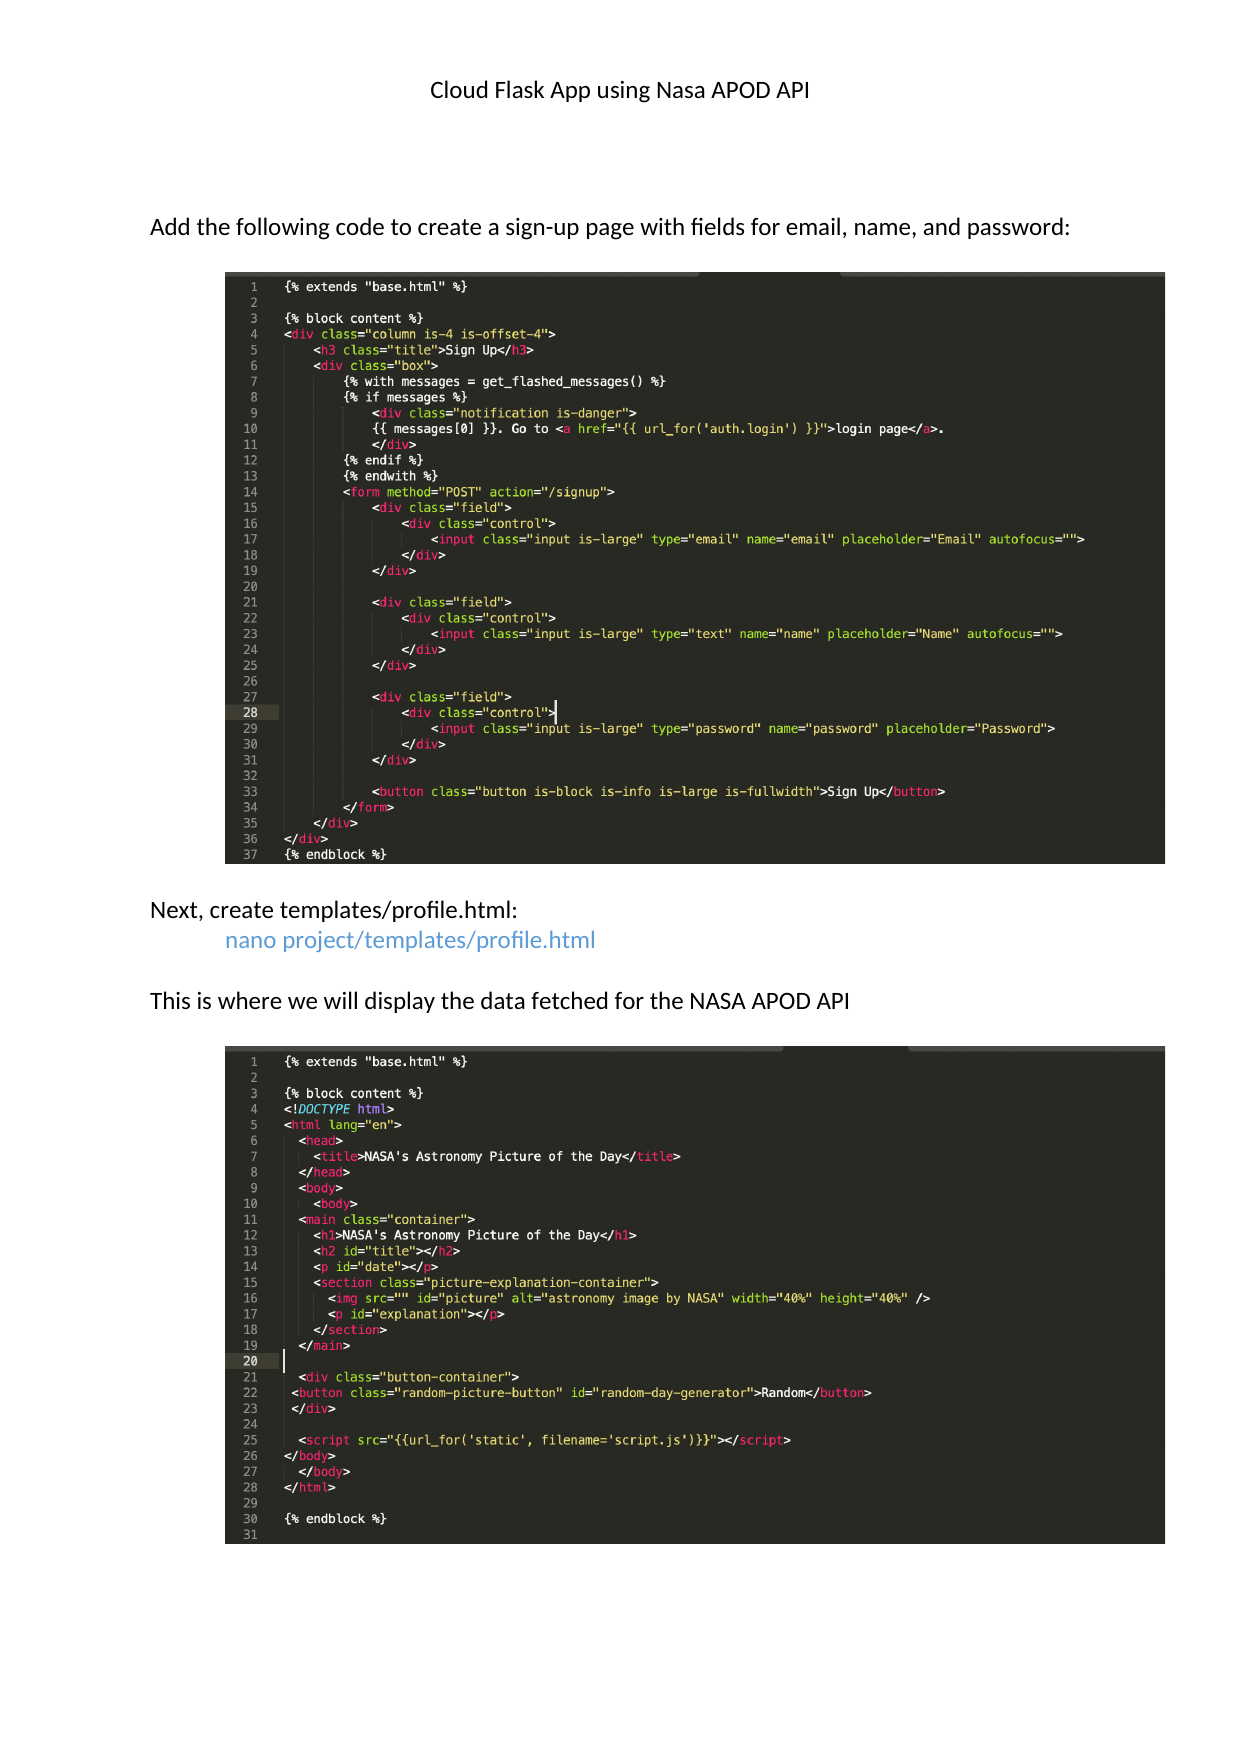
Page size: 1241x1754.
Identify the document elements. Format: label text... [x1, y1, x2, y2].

text Next, create templates/profile.html: [150, 894, 1090, 924]
picture [225, 272, 1166, 864]
text Add the following code to create a sign-up page with fields for email, name, and password: [150, 211, 1090, 242]
text nano project/templates/profile.html [150, 924, 1090, 955]
text This is where we will display the data fetched for the NASA APOD API [150, 985, 1090, 1016]
picture [225, 1046, 1166, 1544]
